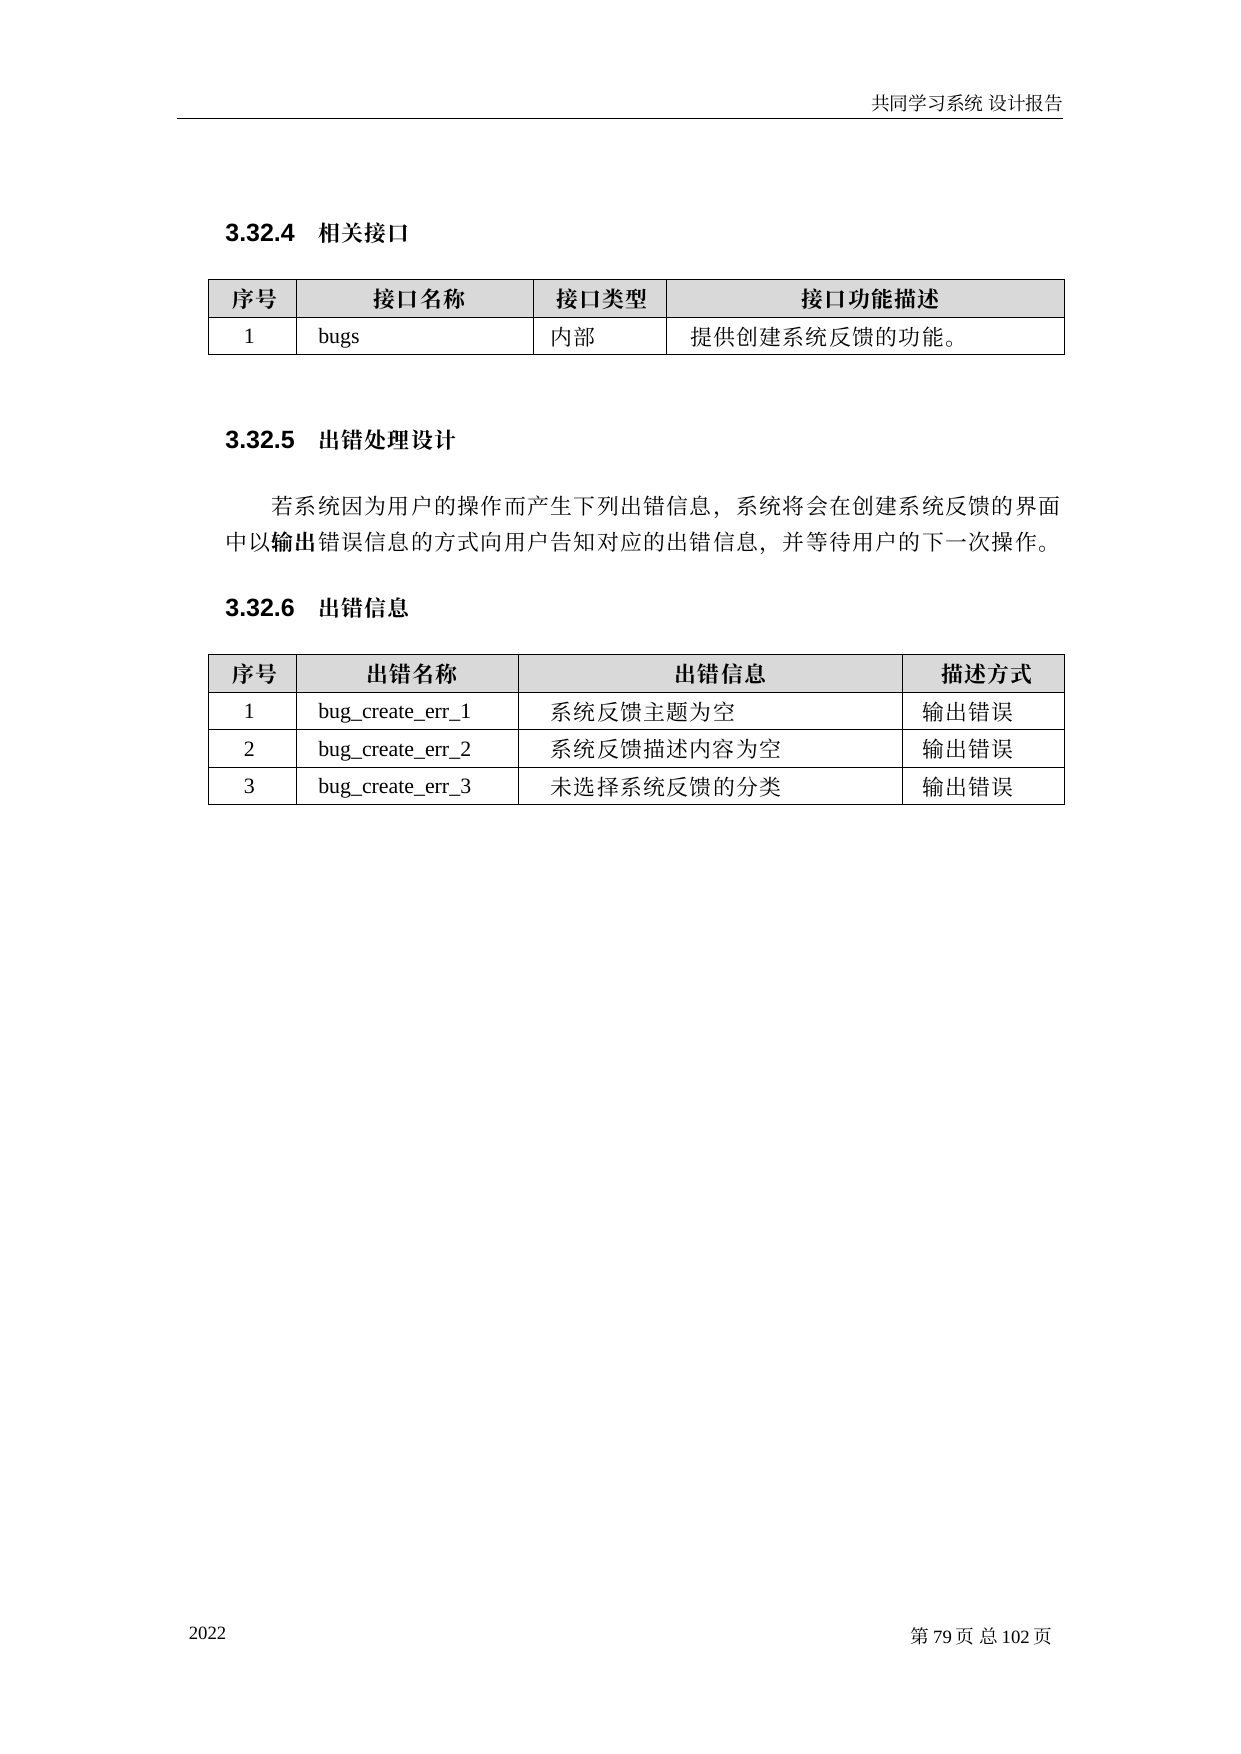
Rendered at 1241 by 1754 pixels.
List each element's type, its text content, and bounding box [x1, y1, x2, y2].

table_header 出错信息 [519, 655, 902, 692]
table_cell bug_create_err_3 [297, 768, 518, 804]
table_cell 未选择系统反馈的分类 [519, 768, 902, 804]
table_cell bug_create_err_1 [297, 693, 518, 729]
table_header 出错名称 [297, 655, 518, 692]
table_header 接口名称 [297, 280, 533, 317]
table_cell 2 [209, 730, 296, 767]
table_cell 系统反馈主题为空 [519, 693, 902, 729]
table_cell 1 [209, 693, 296, 729]
table_cell bugs [297, 318, 533, 354]
table_cell 输出错误 [903, 693, 1064, 729]
table_cell 3 [209, 768, 296, 804]
text 若系统因为用户的操作而产生下列出错信息，系统将会在创建系统反馈的界面中以输出错误信息的方式向用户告知对应的出错信息，并等待用户的下一次操作。 [222, 486, 1061, 559]
table_header 接口类型 [534, 280, 666, 317]
table_cell 输出错误 [903, 730, 1064, 767]
table_header 序号 [209, 655, 296, 692]
table_header 序号 [209, 280, 296, 317]
subtitle 出错信息 [208, 588, 1061, 625]
subtitle 相关接口 [208, 213, 1061, 250]
table_header 接口功能描述 [667, 280, 1064, 317]
table_header 描述方式 [903, 655, 1064, 692]
table_cell 输出错误 [903, 768, 1064, 804]
table_cell 内部 [534, 318, 666, 354]
table_cell 1 [209, 318, 296, 354]
table_cell 系统反馈描述内容为空 [519, 730, 902, 767]
table_cell bug_create_err_2 [297, 730, 518, 767]
subtitle 出错处理设计 [208, 421, 1061, 457]
table_cell 提供创建系统反馈的功能。 [667, 318, 1064, 354]
